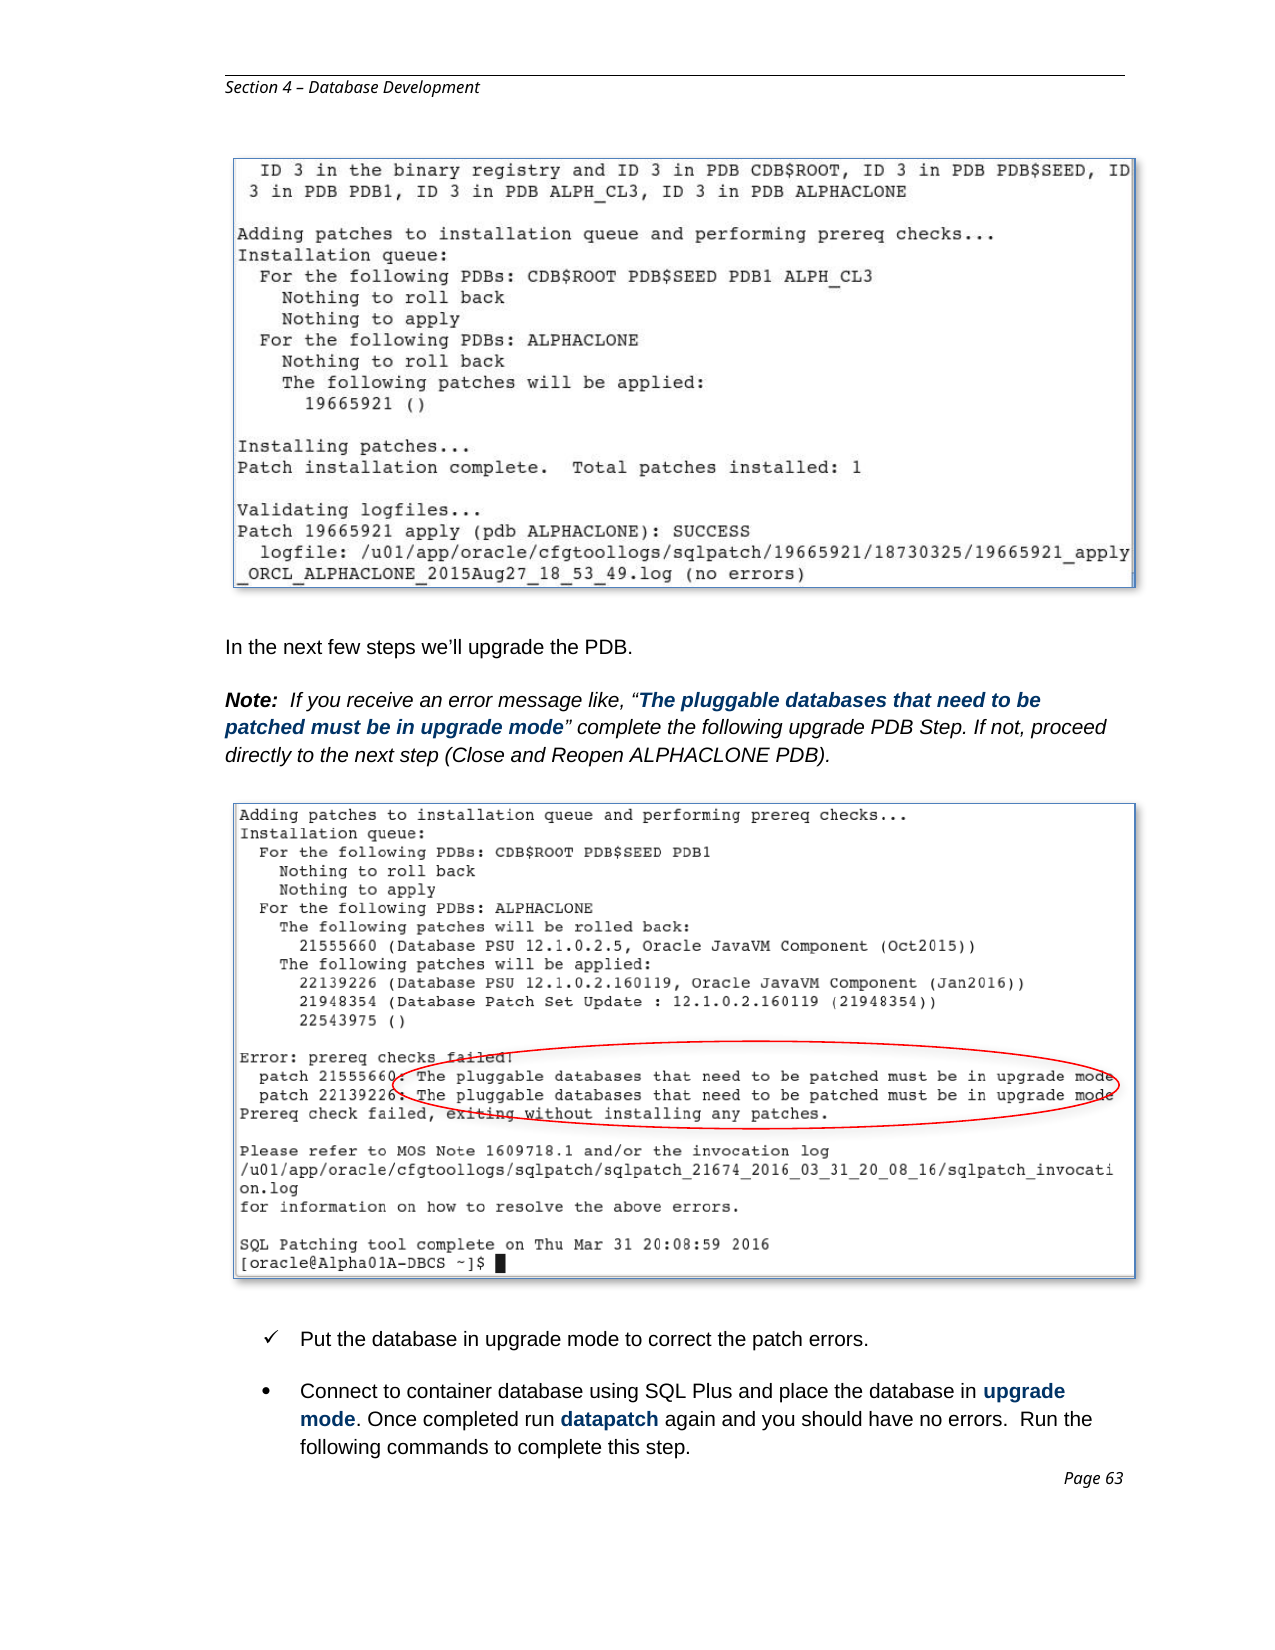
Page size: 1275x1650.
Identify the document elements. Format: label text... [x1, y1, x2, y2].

list Put the database in upgrade mode to correct the patch errors. [262, 1327, 1125, 1351]
text In the next few steps we’ll upgrade the PDB. [225, 635, 1125, 659]
list Connect to container database using SQL Plus and place the database in upgrade mode. Once completed run datapatch again and you should have no errors. Run the following commands to complete this step. [262, 1379, 1125, 1458]
picture [234, 804, 1134, 1278]
text Note: If you receive an error message like, “The pluggable databases that need to be patched must be in upgrade mode” complete the following upgrade PDB Step. If not, proceed directly to the next step (Close and Reopen ALPHACLONE PDB). [225, 687, 1125, 766]
picture [234, 159, 1134, 587]
